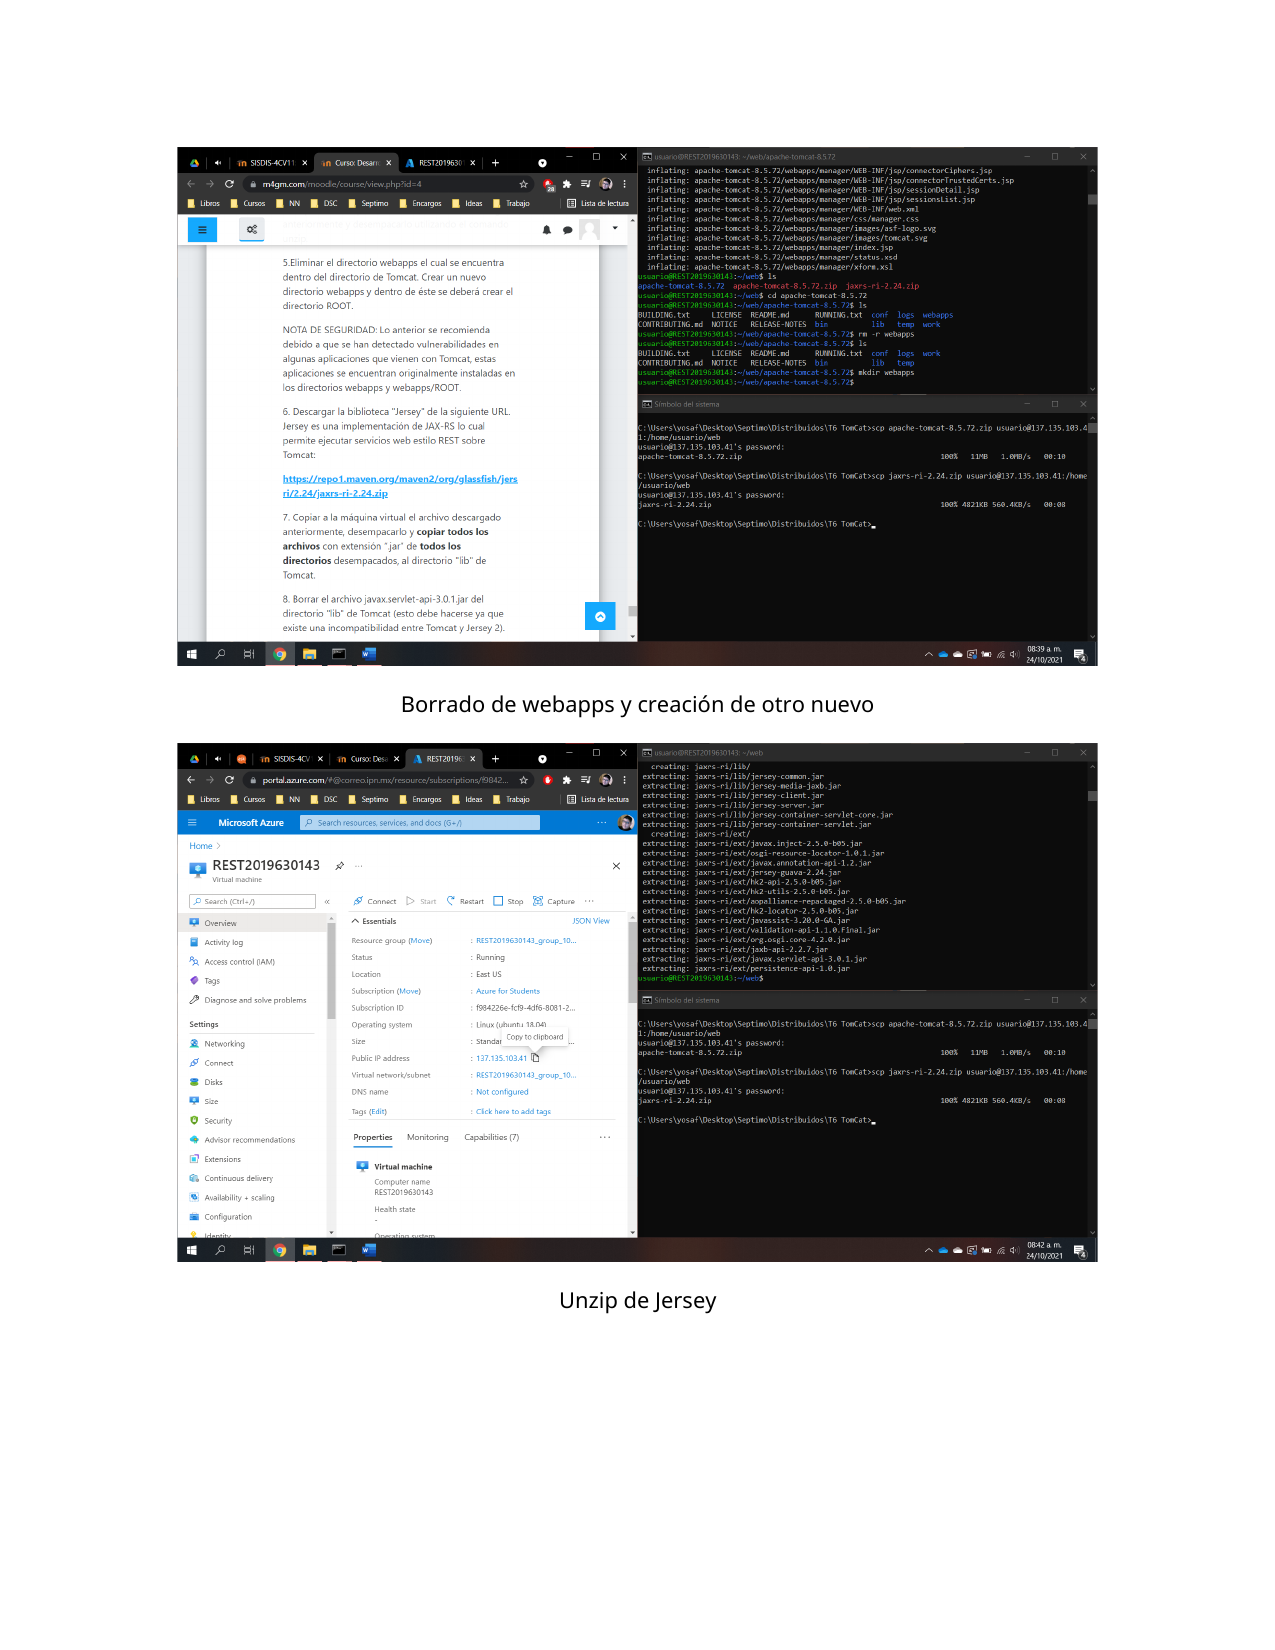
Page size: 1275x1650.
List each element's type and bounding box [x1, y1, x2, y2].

picture [177, 743, 1098, 1262]
picture [177, 147, 1098, 666]
